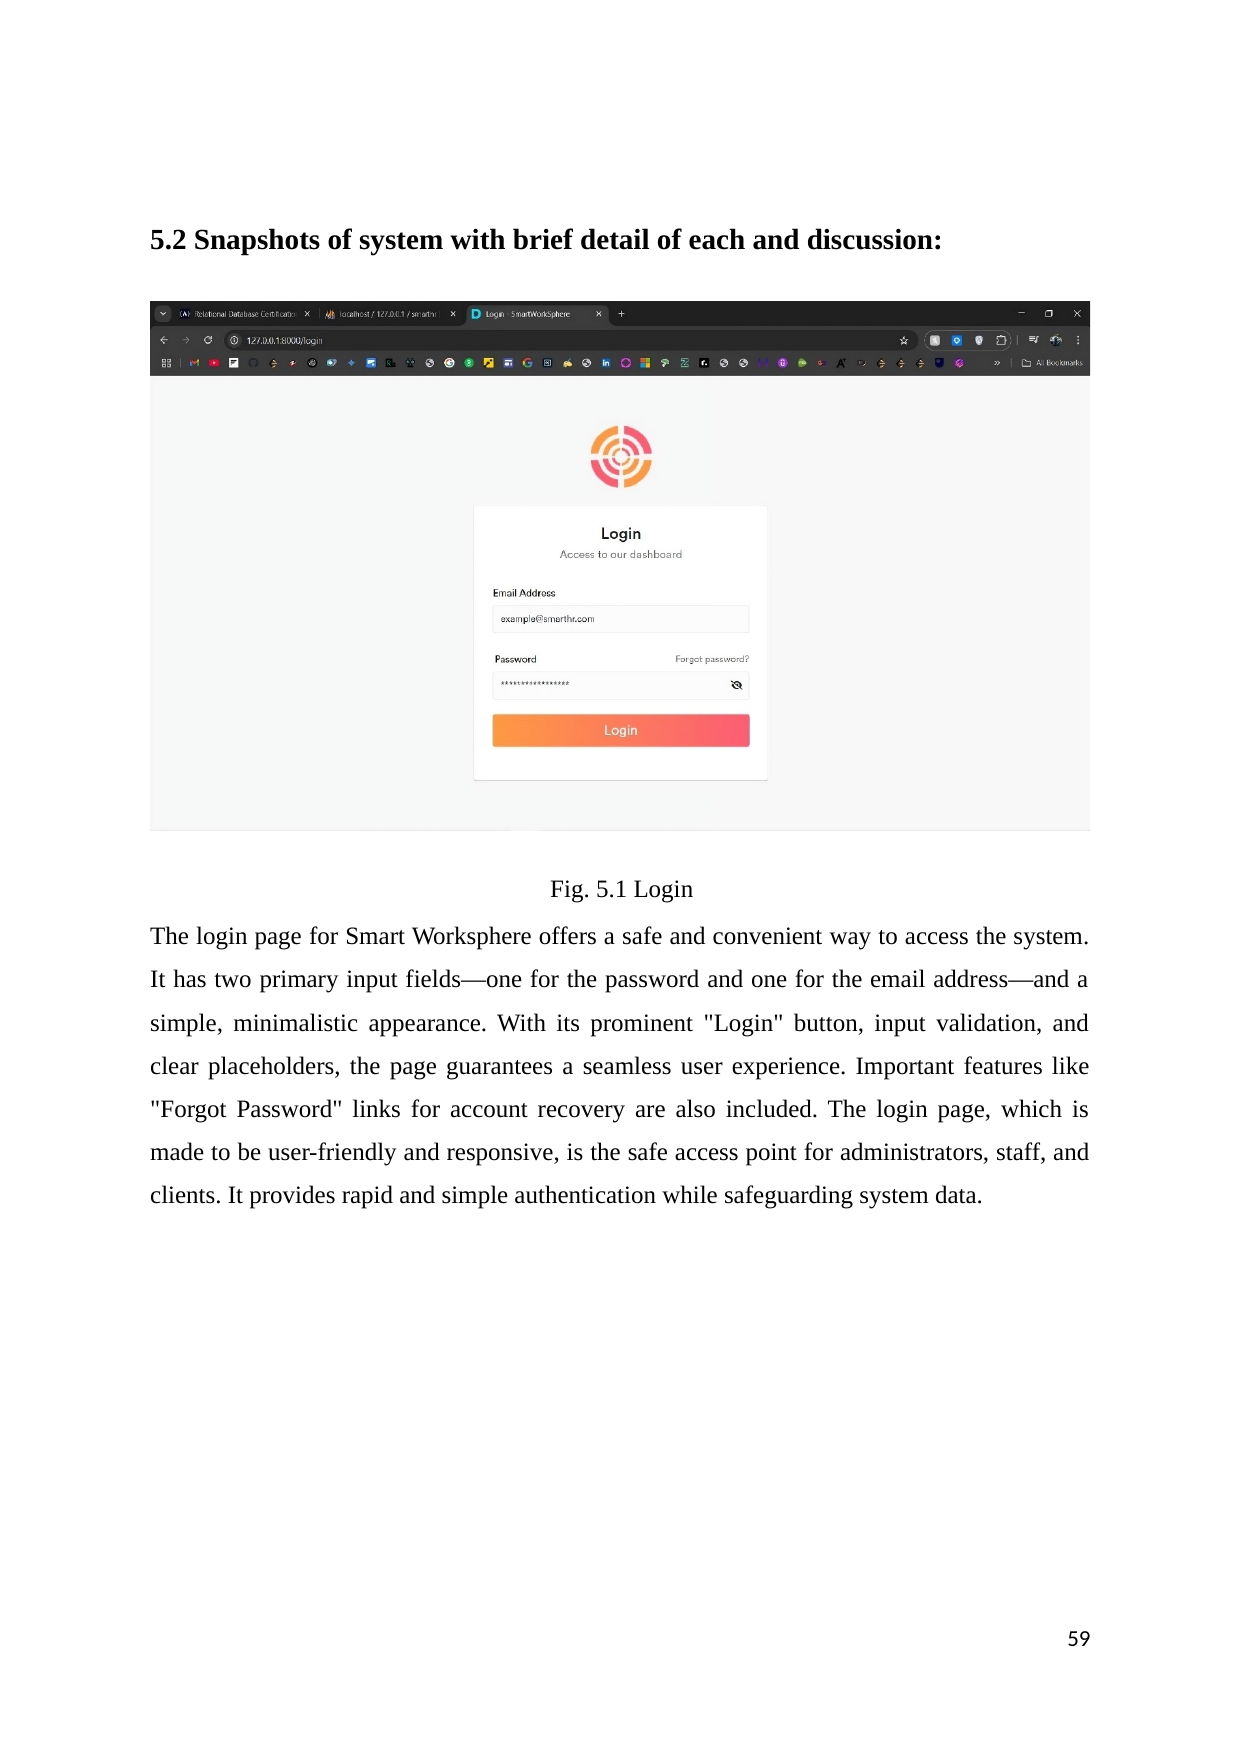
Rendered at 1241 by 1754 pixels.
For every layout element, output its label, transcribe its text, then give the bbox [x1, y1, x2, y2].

text 5.2 Snapshots of system with brief detail of each and discussion: [150, 222, 1090, 256]
text The login page for Smart Worksphere offers a safe and convenient way to access the system. It has two primary input fields—one for the password and one for the email address—and a simple, minimalistic appearance. With its prominent "Login" button, input validation, and clear placeholders, the page guarantees a seamless user experience. Important features like "Forgot Password" links for account recovery are also included. The login page, which is made to be user-friendly and responsive, is the safe access point for administrators, staff, and clients. It provides rapid and simple authentication while safeguarding system data. [150, 921, 1090, 1209]
text Fig. 5.1 Login [150, 874, 1090, 902]
picture [150, 301, 1091, 831]
